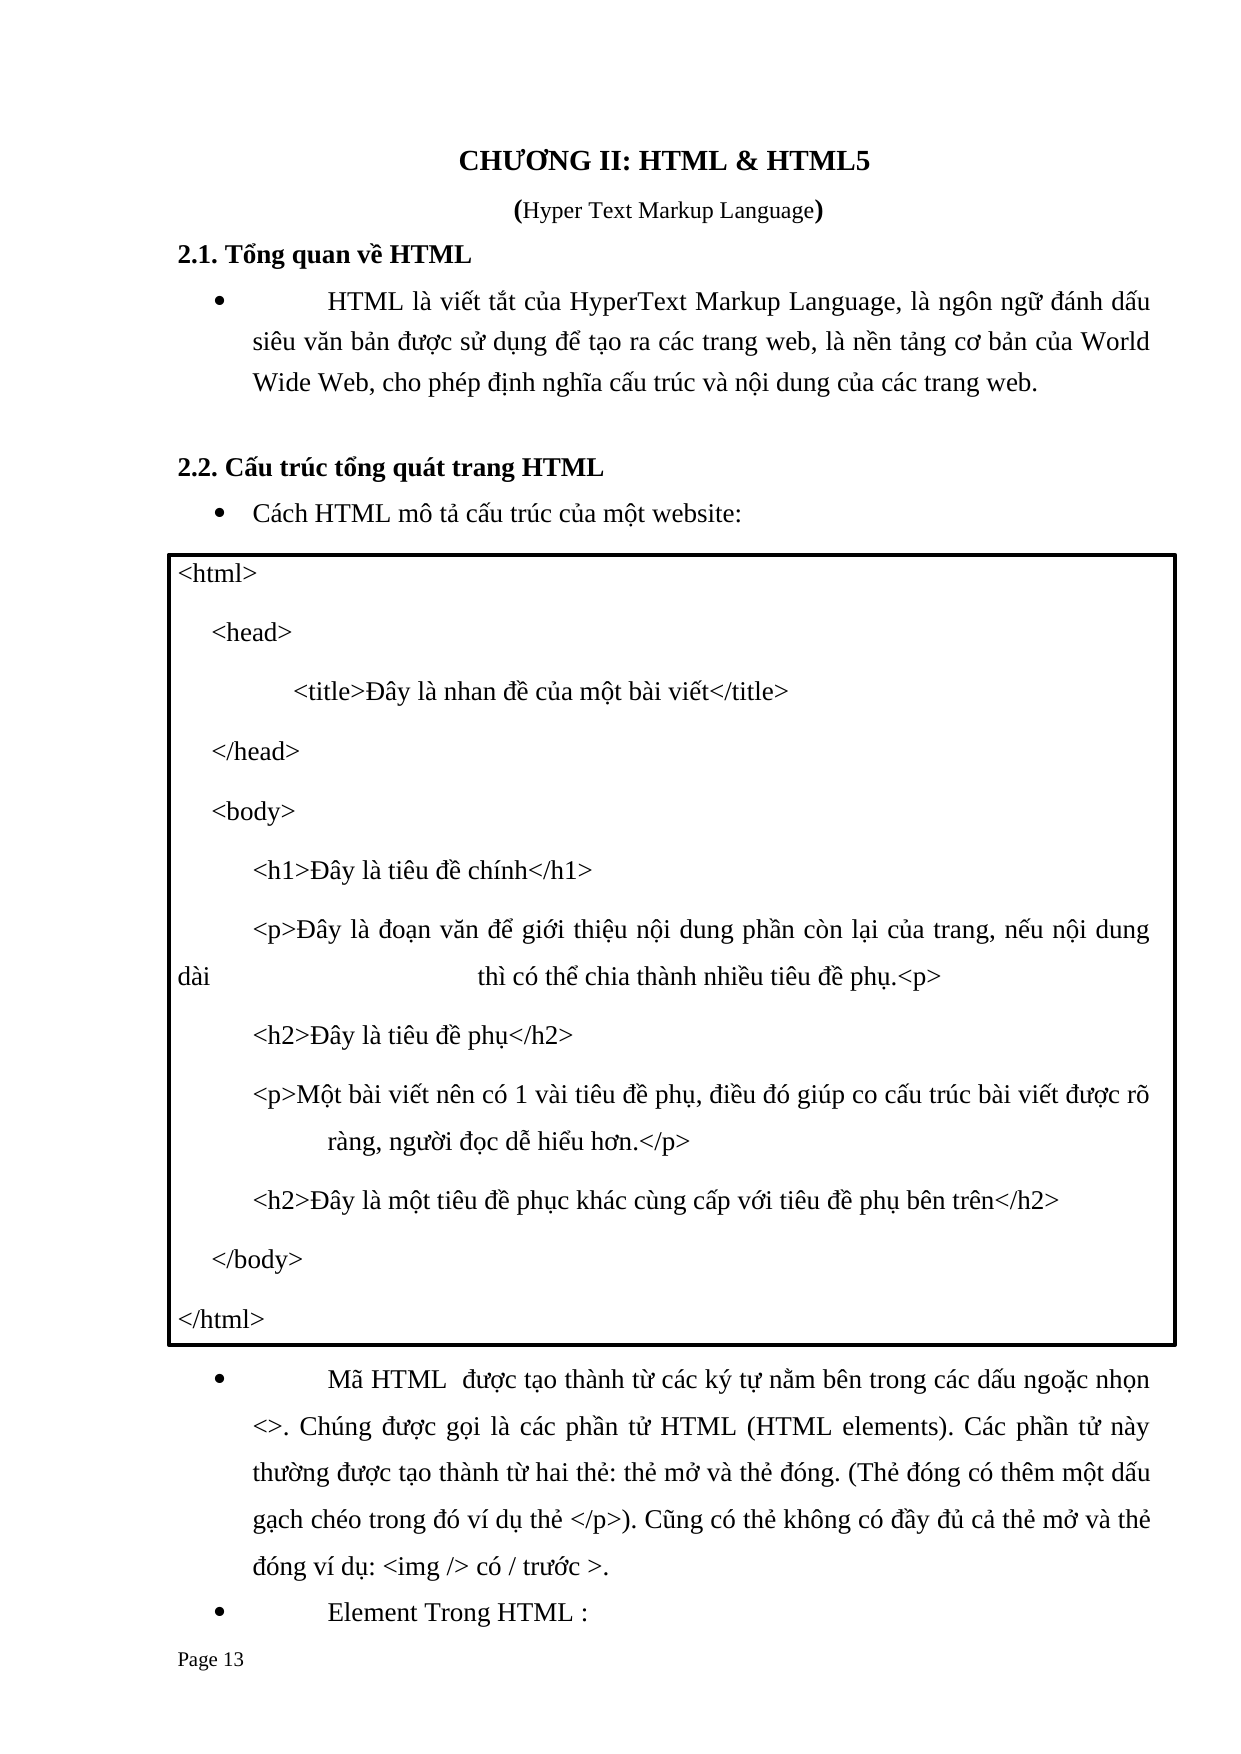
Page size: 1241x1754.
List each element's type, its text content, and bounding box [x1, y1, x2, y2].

subtitle 2.2. Cấu trúc tổng quát trang HTML [177, 451, 1152, 482]
text (Hyper Text Markup Language) [177, 193, 1152, 224]
text <p>Đây là đoạn văn để giới thiệu nội dung phần còn lại của trang, nếu nội dung dài thì có thể chia thành nhiều tiêu đề phụ.<p> [177, 913, 1152, 991]
text <h1>Đây là tiêu đề chính</h1> [177, 854, 1152, 886]
subtitle 2.1. Tổng quan về HTML [177, 238, 1152, 269]
text </body> [177, 1243, 1152, 1275]
text <h2>Đây là một tiêu đề phục khác cùng cấp với tiêu đề phụ bên trên</h2> [177, 1184, 1152, 1216]
list HTML là viết tắt của HyperText Markup Language, là ngôn ngữ đánh dấu siêu văn bản được sử dụng để tạo ra các trang web, là nền tảng cơ bản của World Wide Web, cho phép định nghĩa cấu trúc và nội dung của các trang web. [215, 285, 1152, 397]
text <head> [177, 616, 1152, 647]
text <body> [177, 795, 1152, 826]
text <h2>Đây là tiêu đề phụ</h2> [177, 1019, 1152, 1051]
subtitle CHƯƠNG II: HTML & HTML5 [177, 143, 1152, 177]
list Cách HTML mô tả cấu trúc của một website: [215, 497, 1152, 528]
text ﻿</html> [177, 1303, 1152, 1334]
list Mã HTML được tạo thành từ các ký tự nằm bên trong các dấu ngoặc nhọn <>. Chúng được gọi là các phần tử HTML (HTML elements). Các phần tử này thường được tạo thành từ hai thẻ: thẻ mở và thẻ đóng. (Thẻ đóng có thêm một dấu gạch chéo trong đó ví dụ thẻ </p>). Cũng có thẻ không có đầy đủ cả thẻ mở và thẻ đóng ví dụ: <img /> có / trước >. [215, 1363, 1152, 1581]
text </head>﻿ [177, 735, 1152, 767]
text <p>Một bài viết nên có 1 vài tiêu đề phụ, điều đó giúp co cấu trúc bài viết được rõ ràng, người đọc dễ hiểu hơn.</p> [177, 1078, 1152, 1156]
text ﻿ <title>Đây là nhan đề của một bài viết</title> [177, 675, 1152, 707]
text <html> [177, 557, 1152, 588]
list Element Trong HTML : [215, 1596, 1152, 1627]
